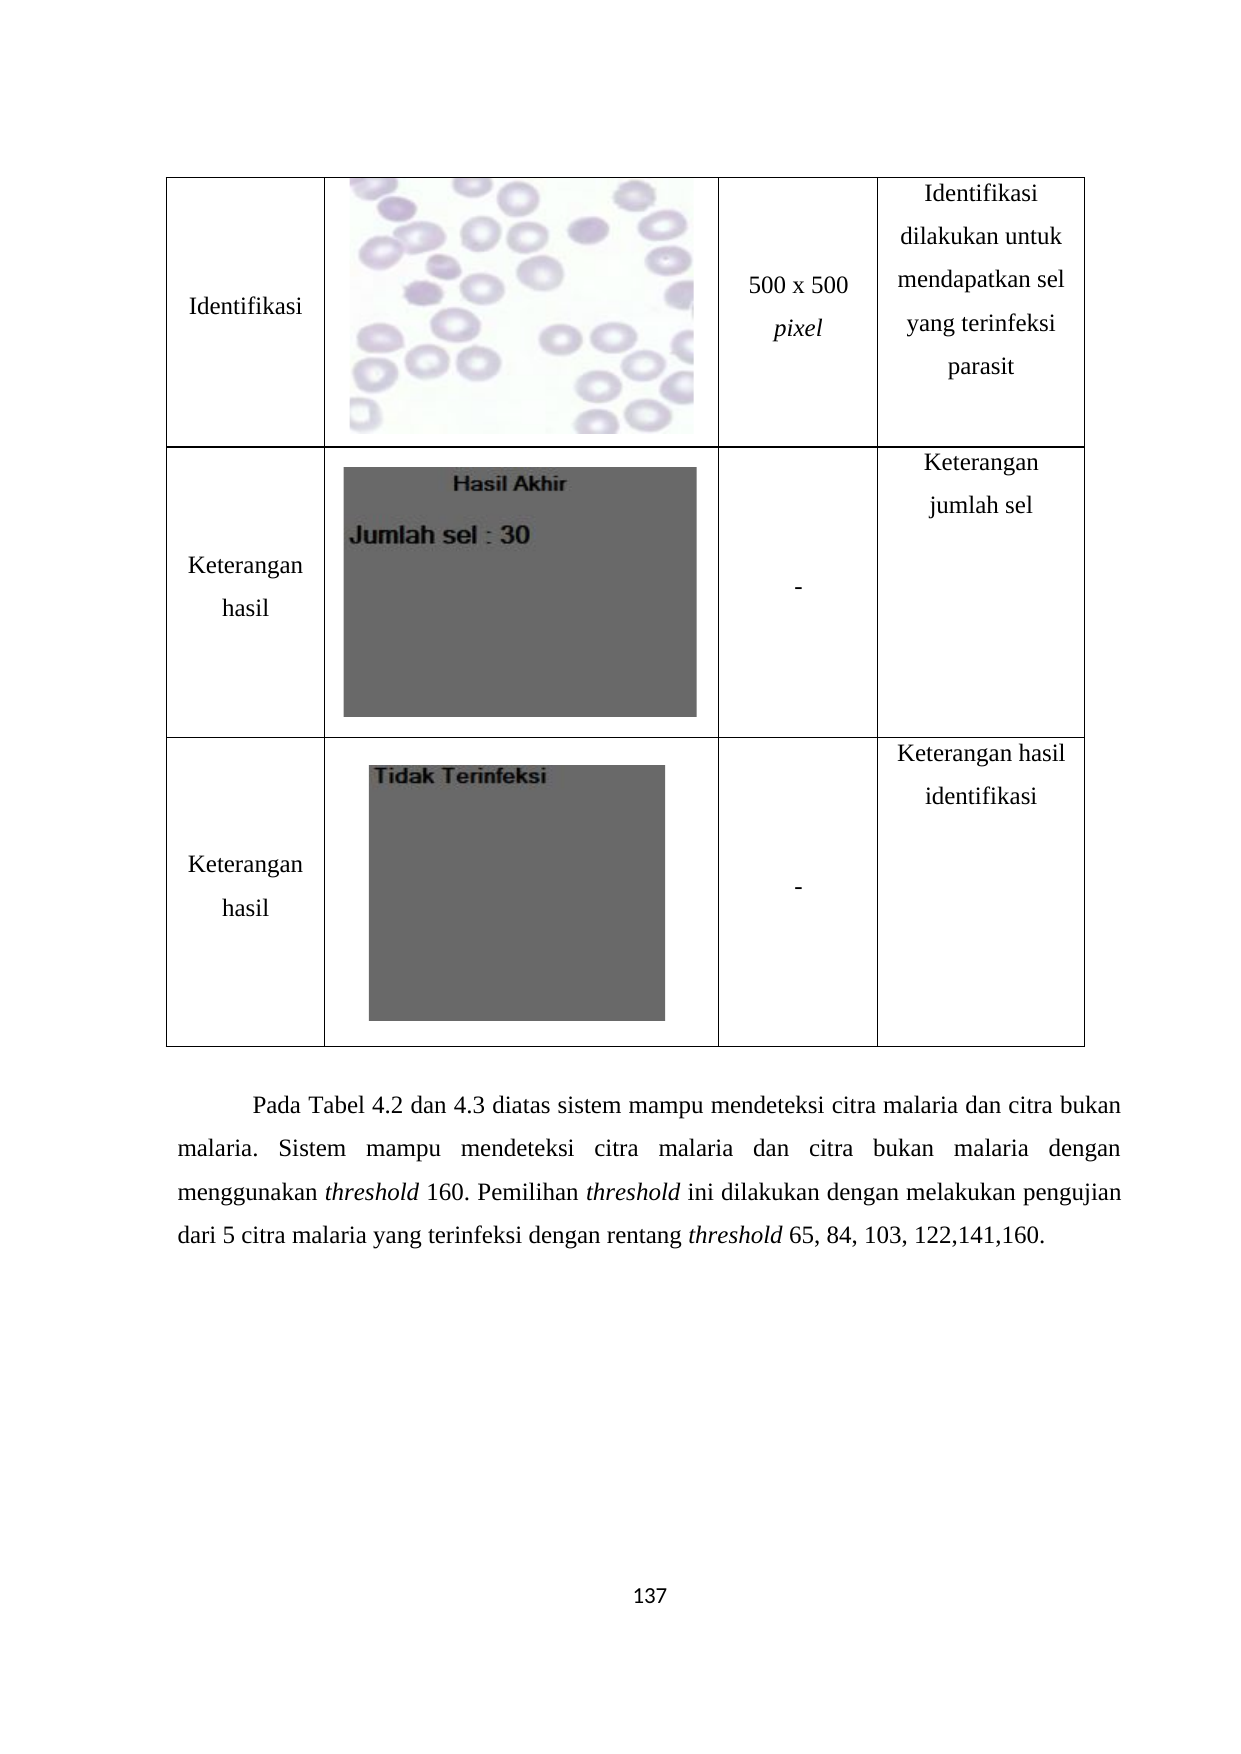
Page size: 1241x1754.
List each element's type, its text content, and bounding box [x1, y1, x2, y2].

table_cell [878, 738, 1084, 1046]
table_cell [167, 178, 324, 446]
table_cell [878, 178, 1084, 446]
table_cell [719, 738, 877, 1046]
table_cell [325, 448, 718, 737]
picture [349, 178, 694, 434]
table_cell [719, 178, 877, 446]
text Pada Tabel 4.2 dan 4.3 diatas sistem mampu mendeteksi citra malaria dan citra bukan malaria. Sistem mampu mendeteksi citra malaria dan citra bukan malaria dengan menggunakan threshold 160. Pemilihan threshold ini dilakukan dengan melakukan pengujian dari 5 citra malaria yang terinfeksi dengan rentang threshold 65, 84, 103, 122,141,160. [177, 1090, 1122, 1248]
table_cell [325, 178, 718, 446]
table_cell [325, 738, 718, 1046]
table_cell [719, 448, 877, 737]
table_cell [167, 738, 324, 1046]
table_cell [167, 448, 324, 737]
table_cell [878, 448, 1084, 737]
